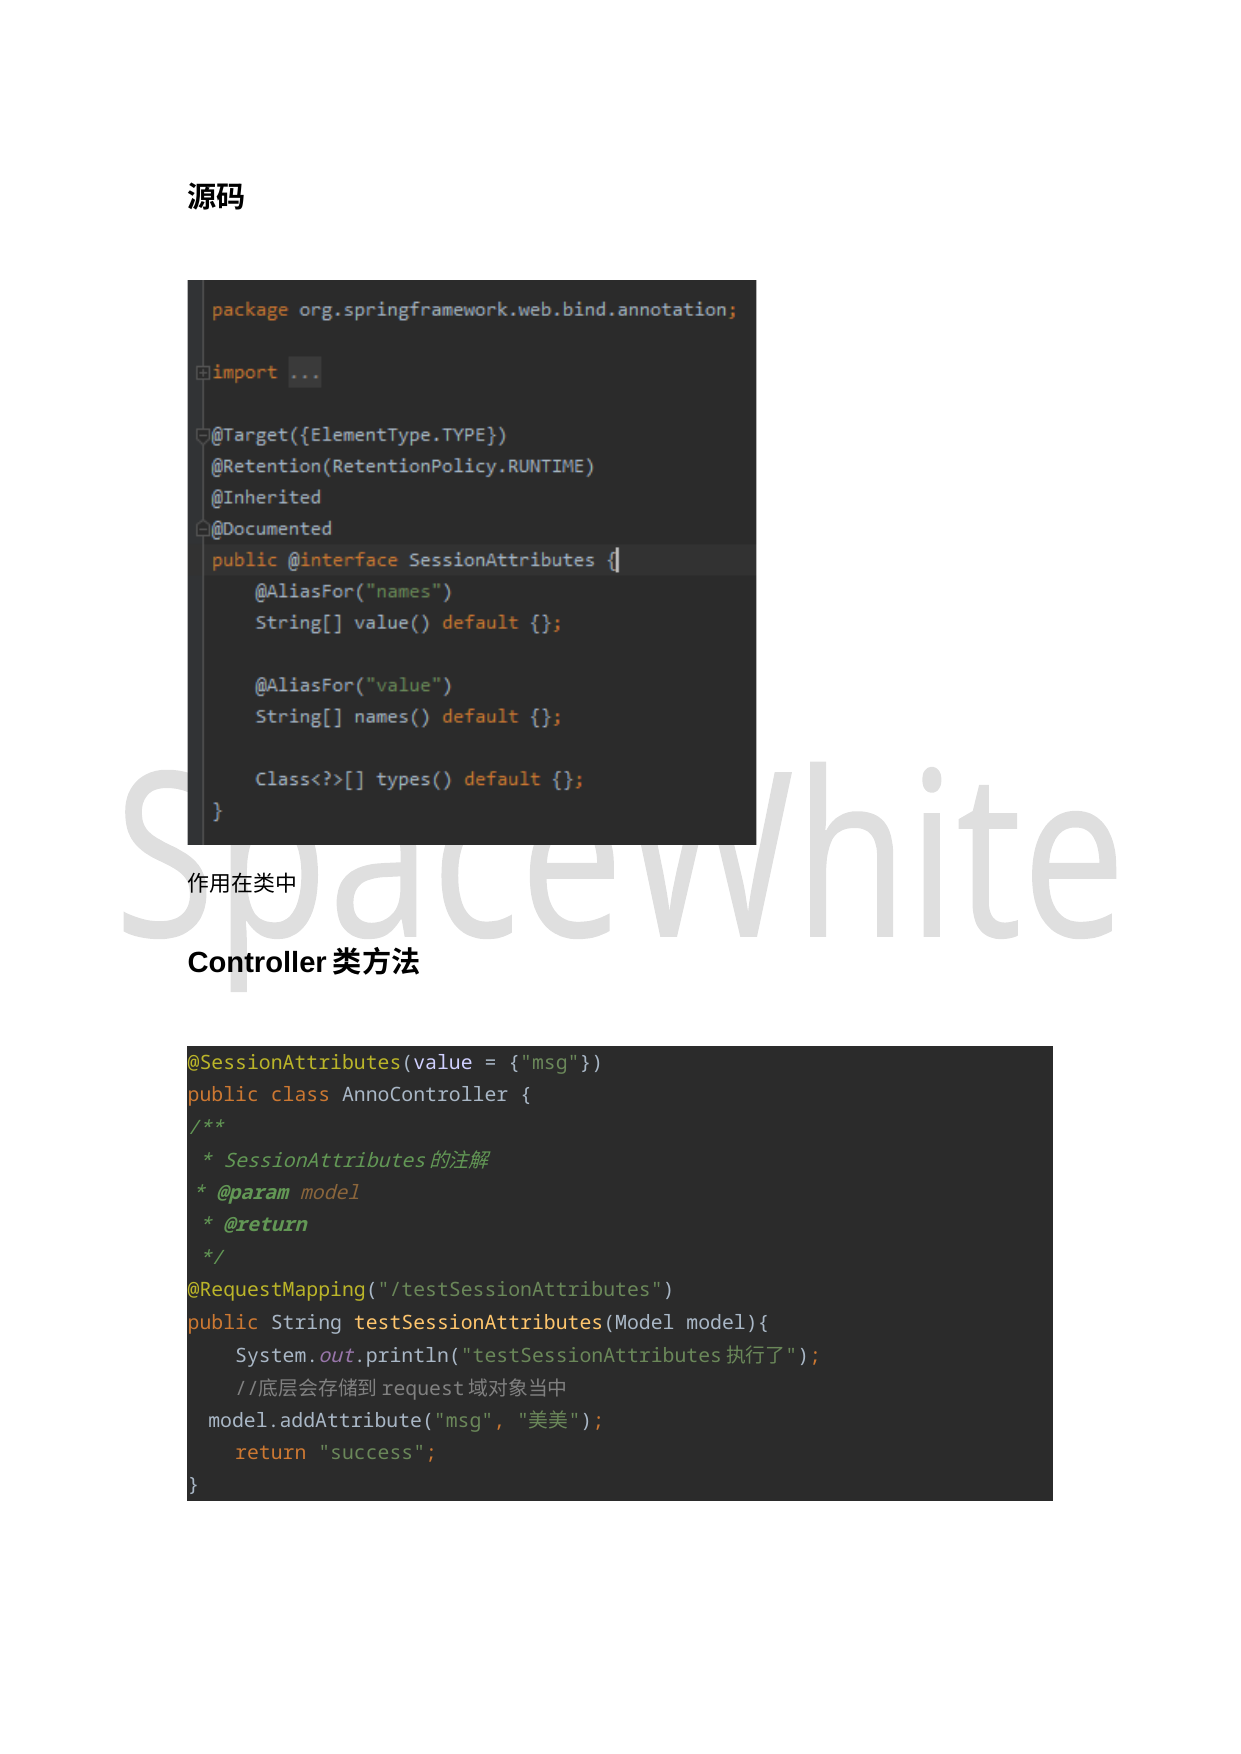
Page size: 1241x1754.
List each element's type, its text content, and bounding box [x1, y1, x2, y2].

subtitle 源码 [187, 162, 1053, 227]
text @SessionAttributes(value = {"msg"}) public class AnnoController { [187, 1046, 1053, 1111]
text 作用在类中 [187, 865, 1053, 898]
text /** * SessionAttributes的注解 * @param model * @return */ @RequestMapping("/testSessionAttributes") public String testSessionAttributes(Model model){ System.out.println("testSessionAttributes执行了"); //底层会存储到request域对象当中 model.addAttribute("msg", "美美"); return "success"; } [187, 1111, 1053, 1501]
subtitle Controller类方法 [187, 927, 1053, 992]
picture [187, 280, 757, 845]
